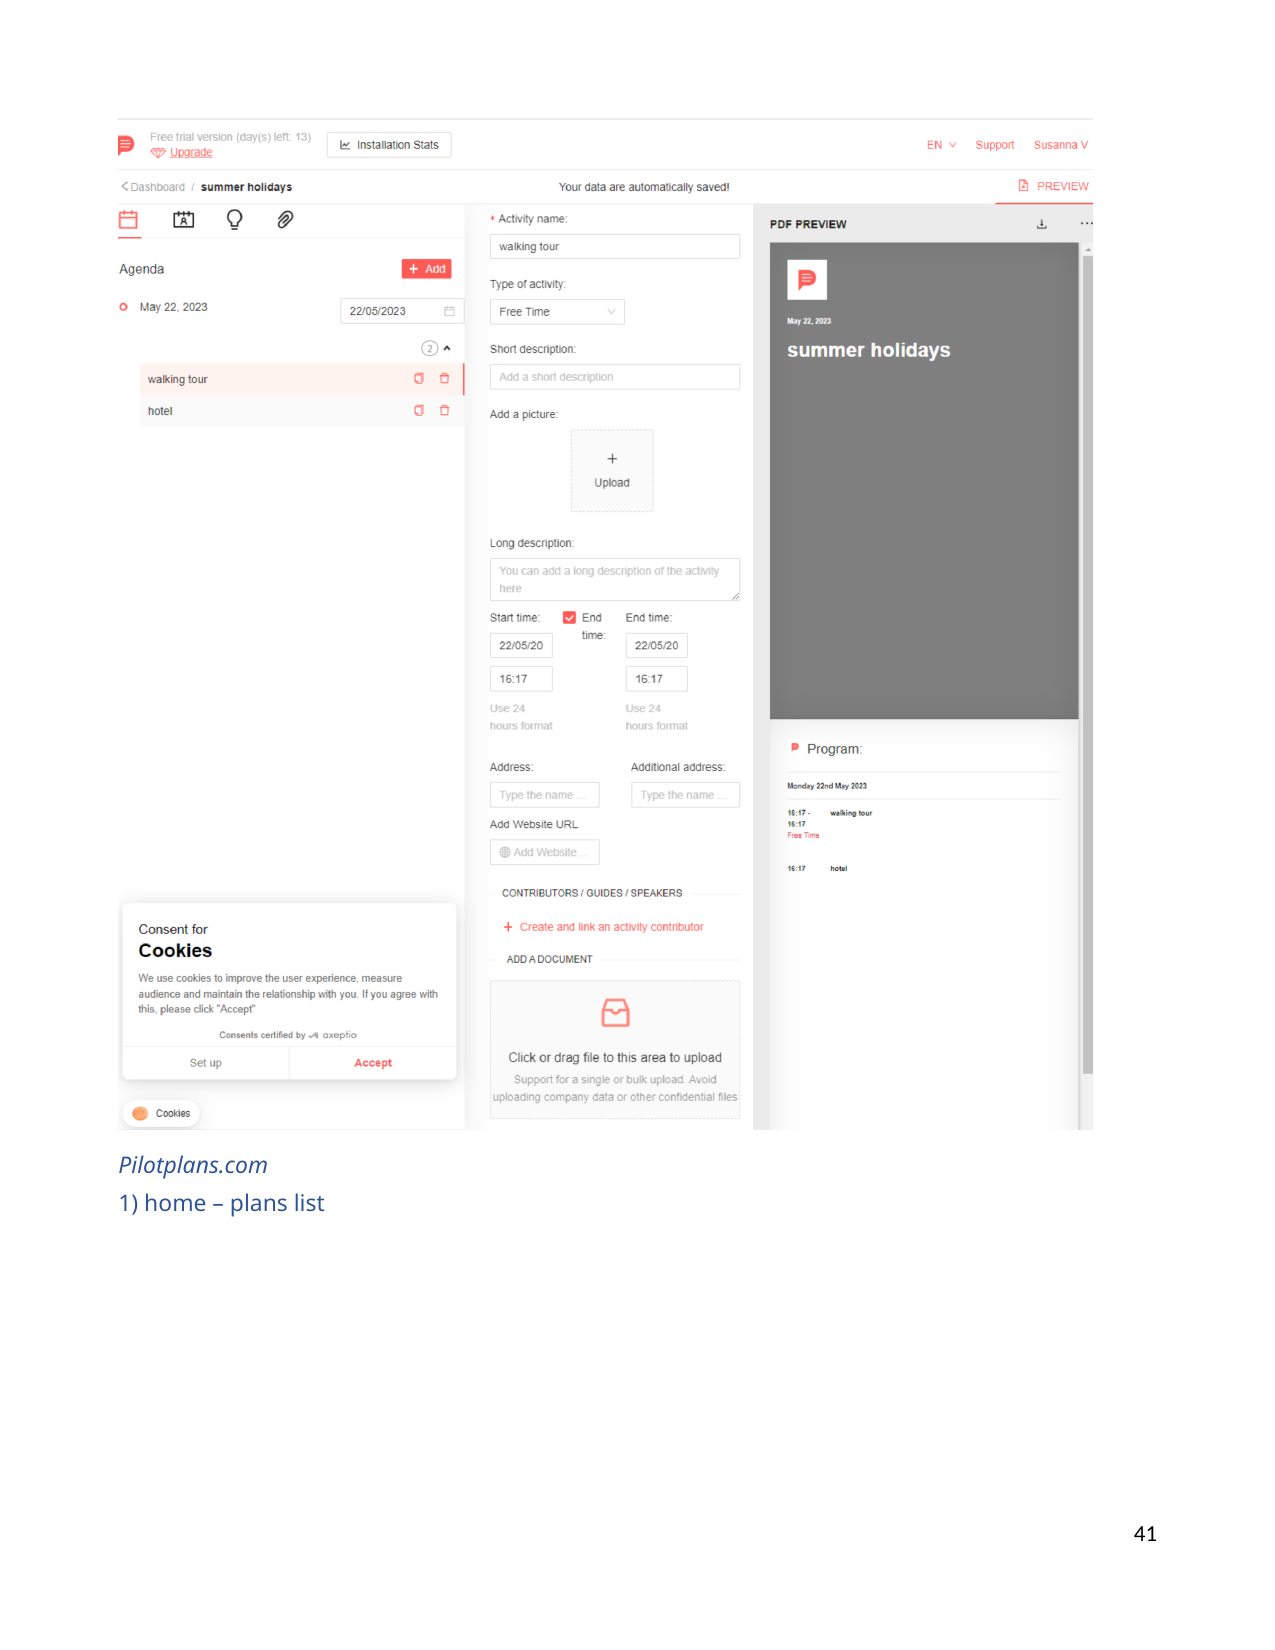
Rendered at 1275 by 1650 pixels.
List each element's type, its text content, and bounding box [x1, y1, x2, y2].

picture [118, 118, 1094, 1130]
subtitle 1) home – plans list [118, 1186, 1157, 1218]
subtitle Pilotplans.com [118, 1148, 1157, 1180]
